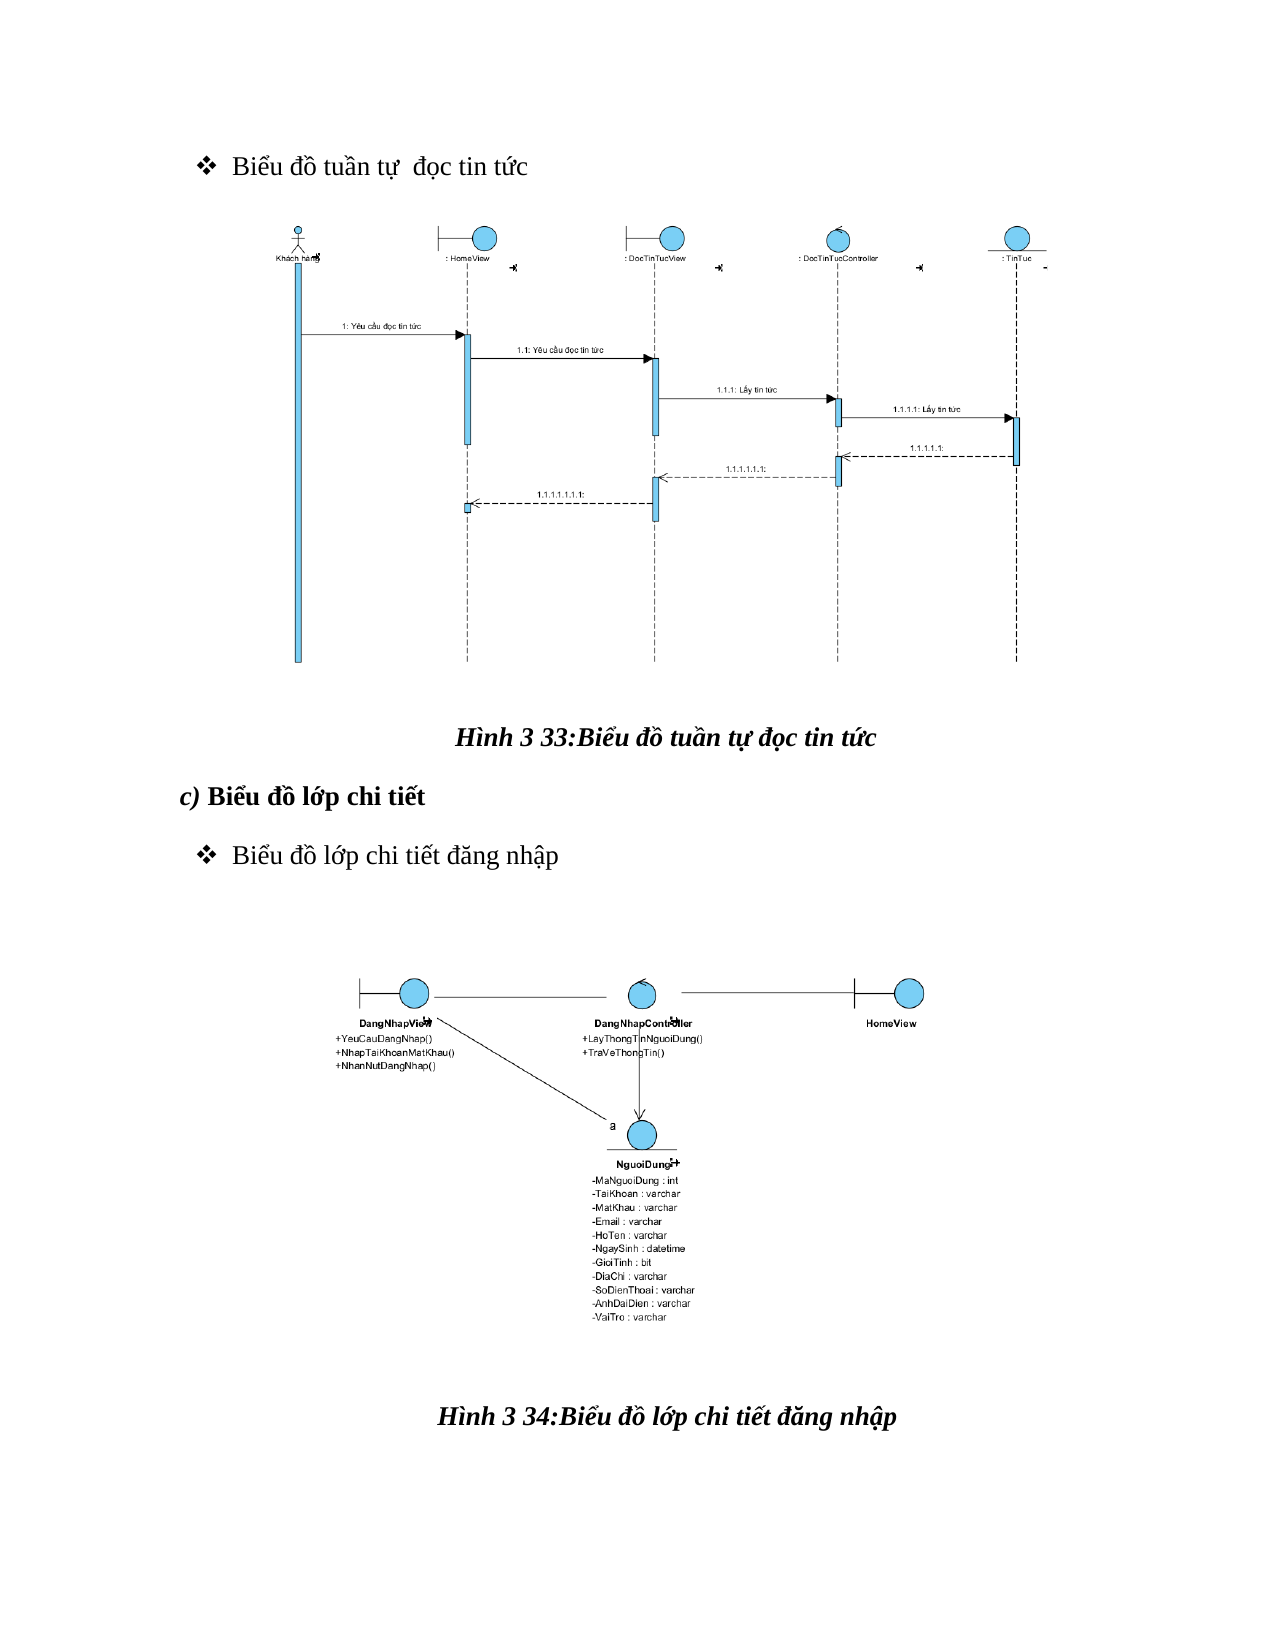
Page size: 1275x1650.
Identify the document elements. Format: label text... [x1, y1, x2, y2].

list Biểu đồ lớp chi tiết đăng nhập [194, 839, 1125, 870]
list Biểu đồ lớp chi tiết [179, 780, 1125, 811]
list Biểu đồ tuần tự đọc tin tức [194, 150, 1125, 181]
picture [295, 939, 1024, 1348]
picture [272, 217, 1048, 670]
